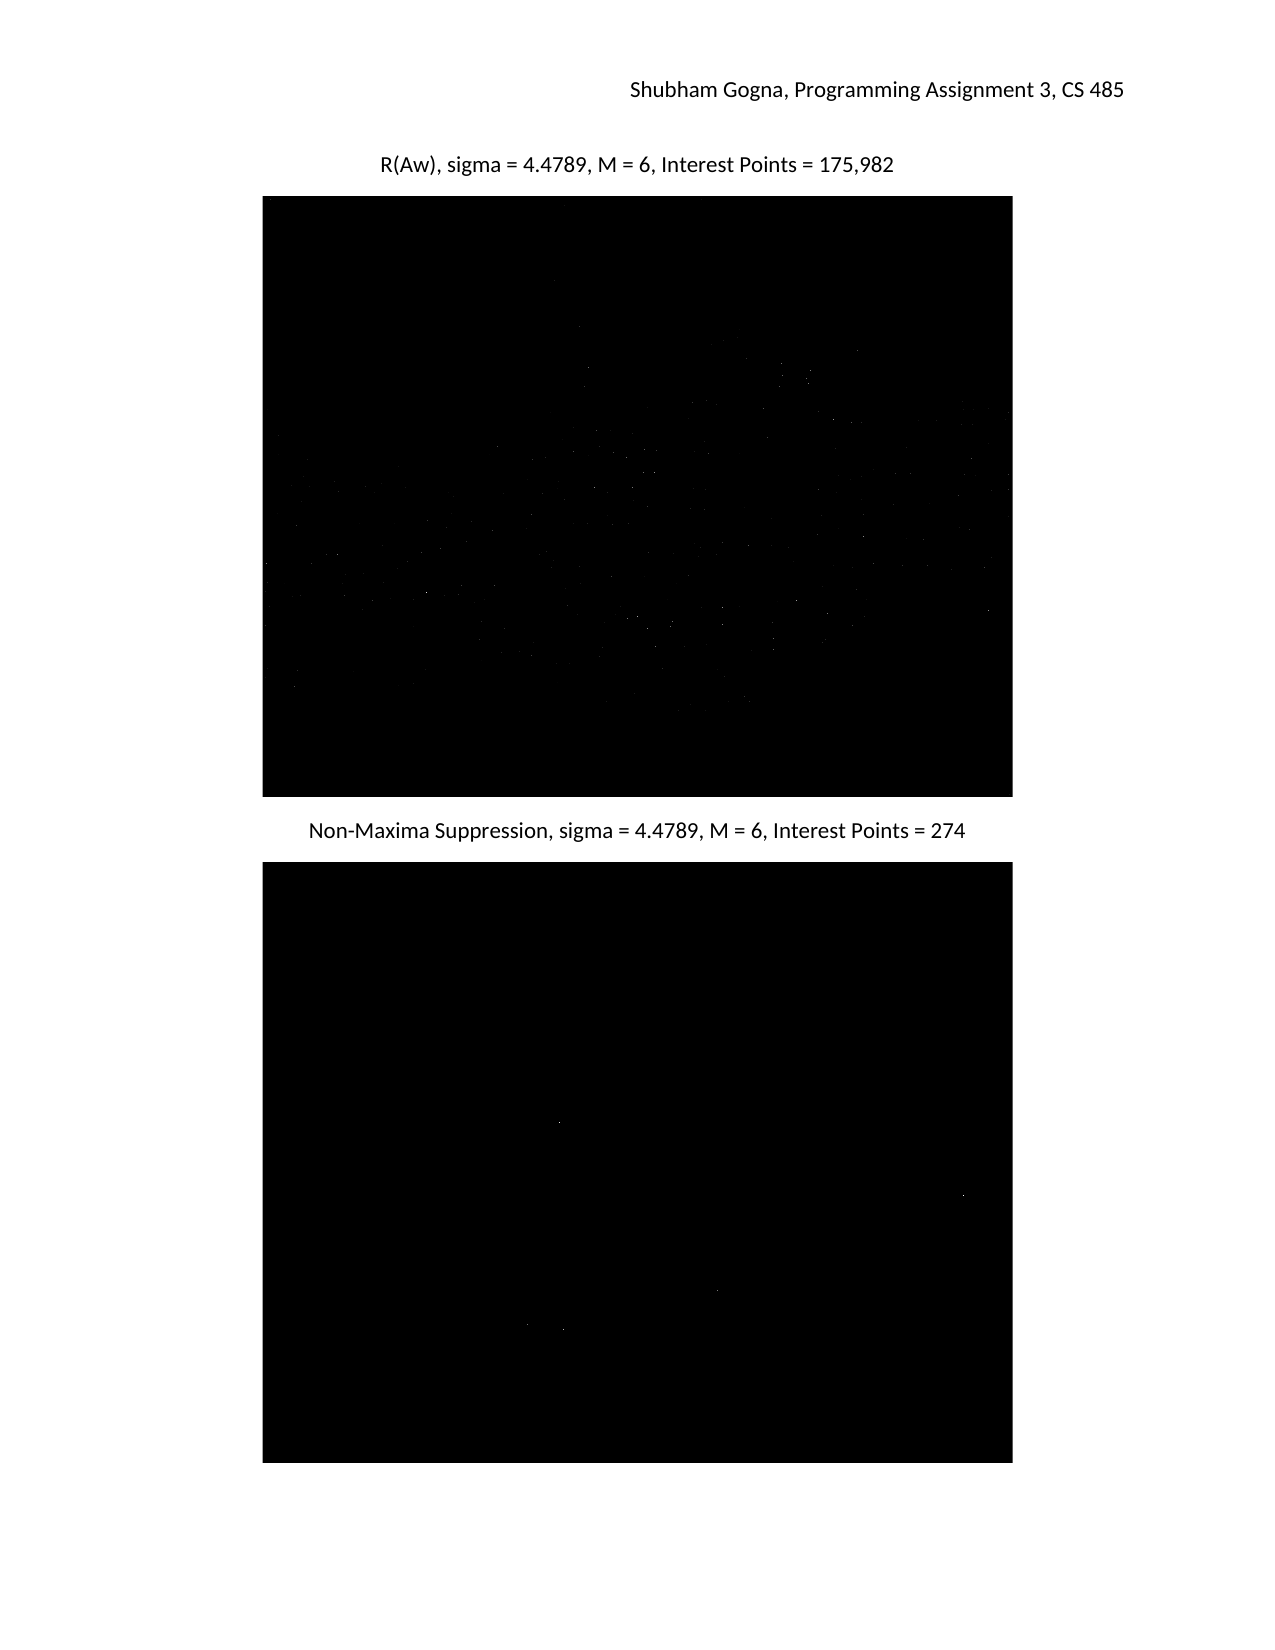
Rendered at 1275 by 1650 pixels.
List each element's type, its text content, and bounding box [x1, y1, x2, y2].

picture [262, 196, 1013, 797]
picture [262, 862, 1013, 1463]
text Non-Maxima Suppression, sigma = 4.4789, M = 6, Interest Points = 274 [150, 816, 1125, 844]
text R(Aw), sigma = 4.4789, M = 6, Interest Points = 175,982 [150, 150, 1125, 178]
